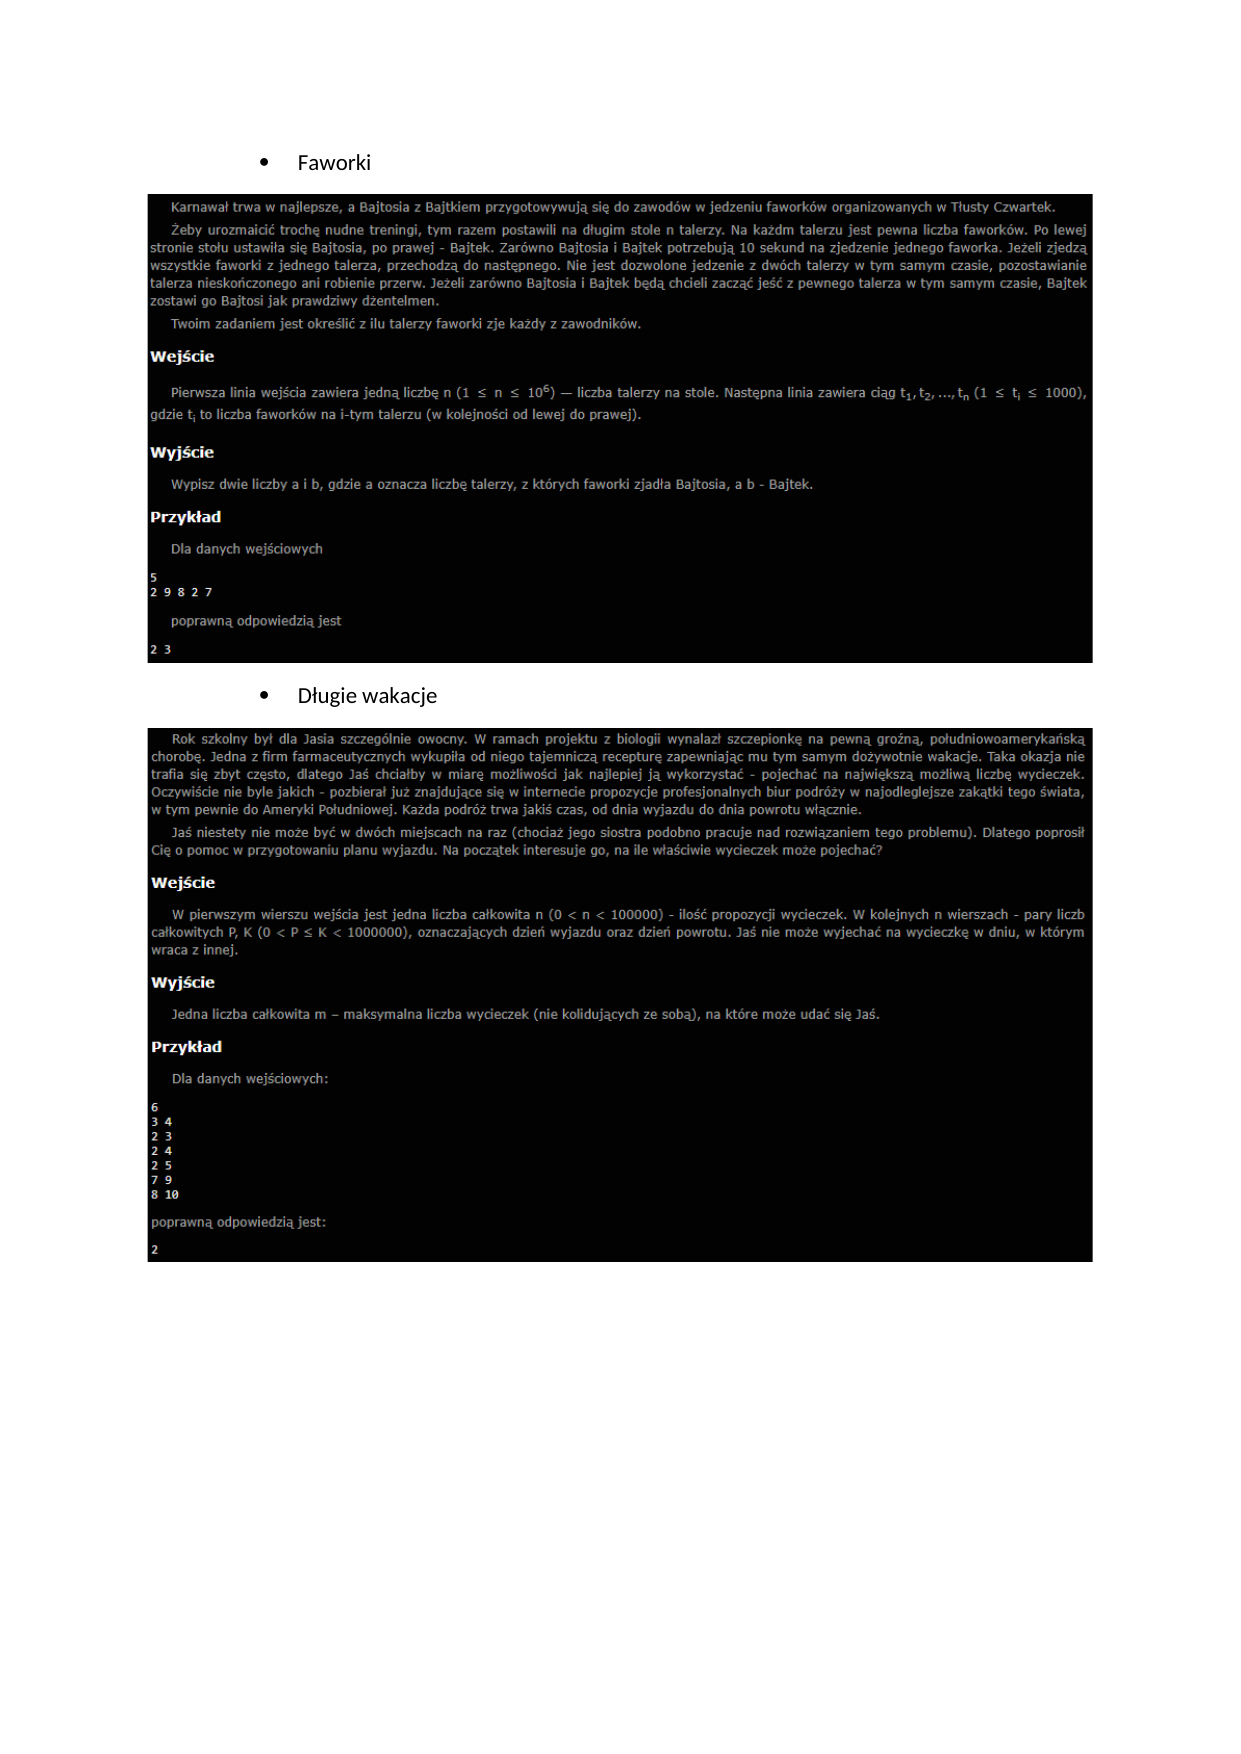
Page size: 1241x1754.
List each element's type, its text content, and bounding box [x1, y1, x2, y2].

list Długie wakacje [260, 681, 1093, 709]
picture [147, 728, 1093, 1262]
list Faworki [260, 148, 1093, 176]
picture [147, 194, 1093, 663]
